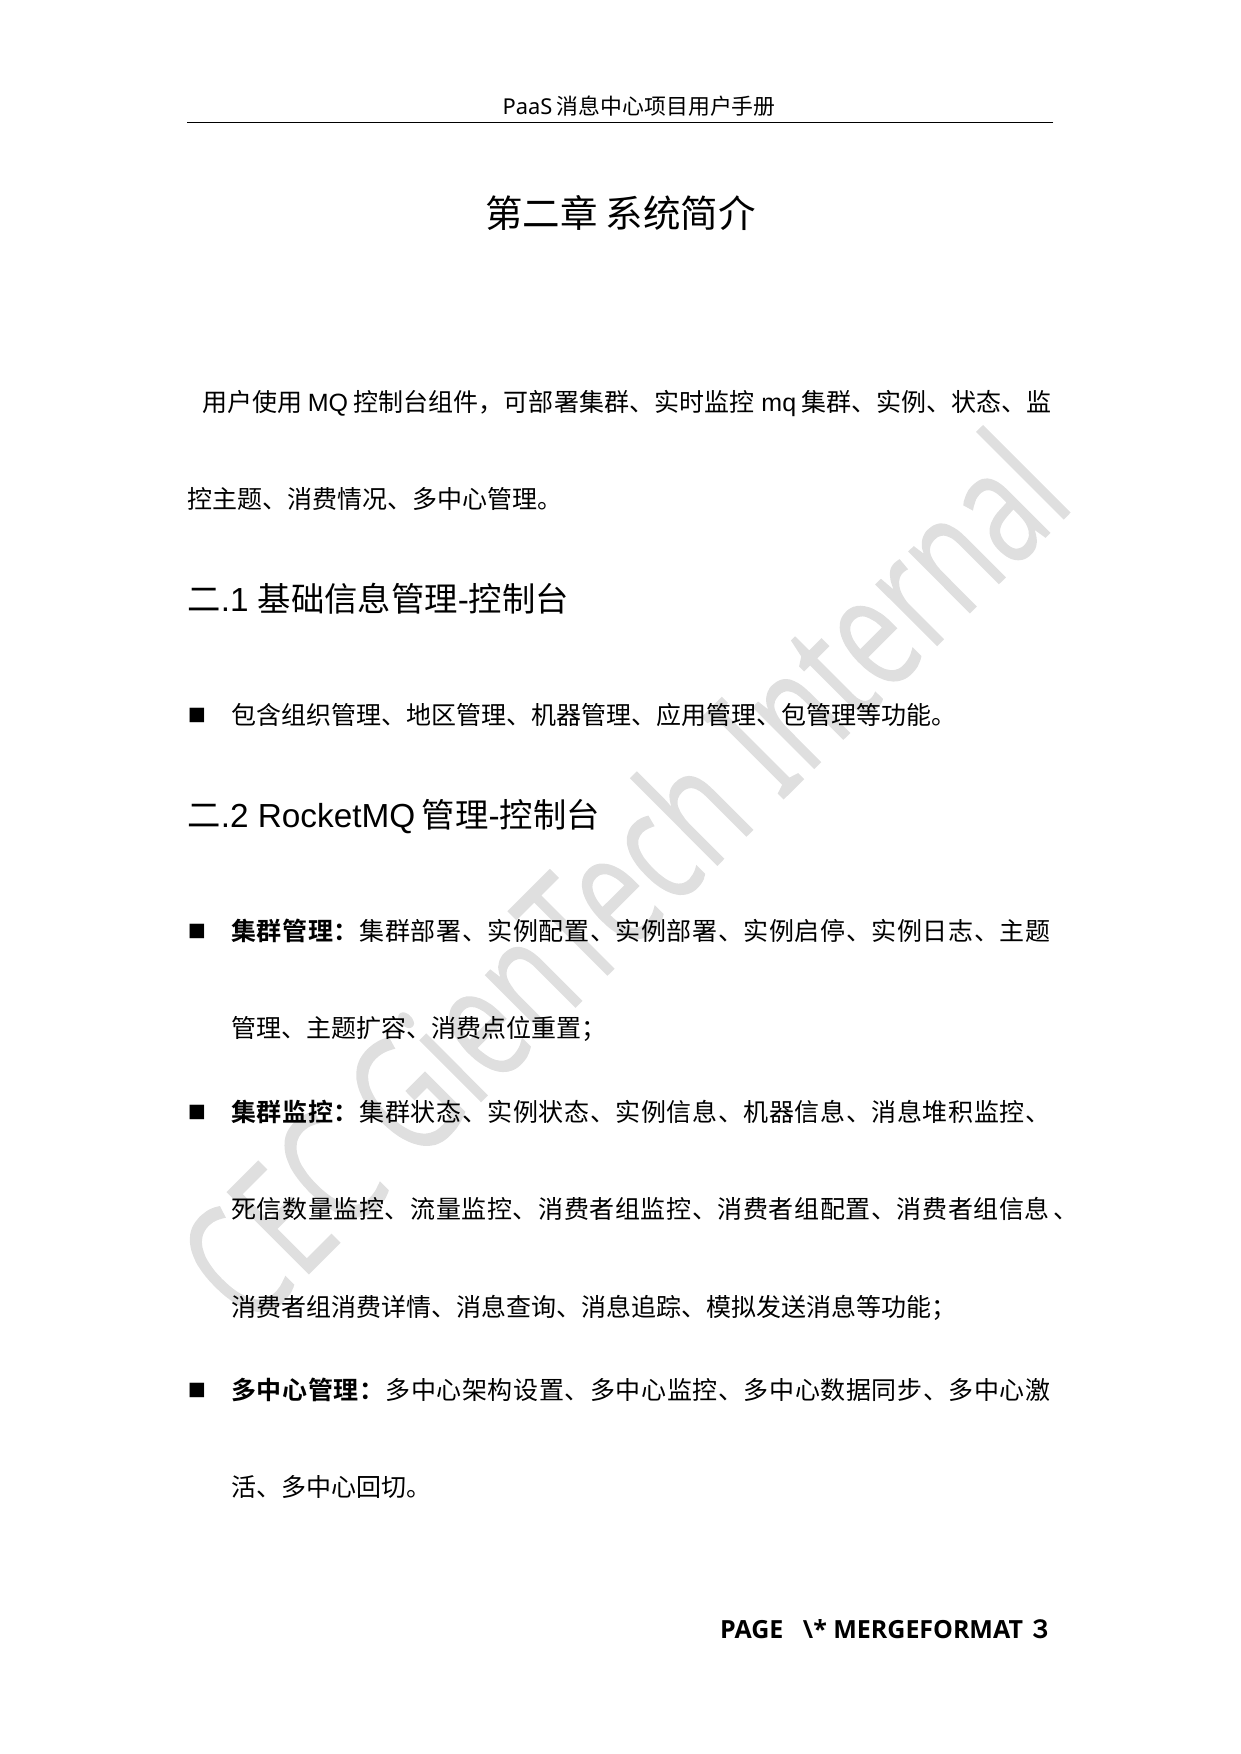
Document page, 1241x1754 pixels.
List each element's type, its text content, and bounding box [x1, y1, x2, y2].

list 多中心管理：多中心架构设置、多中心监控、多中心数据同步、多中心激活、多中心回切。 [187, 1356, 1053, 1518]
subtitle 系统简介 [187, 178, 1053, 243]
subtitle RocketMQ管理-控制台 [187, 781, 1053, 846]
list 集群管理：集群部署、实例配置、实例部署、实例启停、实例日志、主题管理、主题扩容、消费点位重置； [187, 897, 1053, 1059]
list 集群监控：集群状态、实例状态、实例信息、机器信息、消息堆积监控、死信数量监控、流量监控、消费者组监控、消费者组配置、消费者组信息、消费者组消费详情、消息查询、消息追踪、模拟发送消息等功能； [187, 1078, 1053, 1338]
text 用户使用MQ控制台组件，可部署集群、实时监控mq集群、实例、状态、监控主题、消费情况、多中心管理。 [187, 368, 1053, 531]
list 包含组织管理、地区管理、机器管理、应用管理、包管理等功能。 [187, 681, 1053, 746]
subtitle 基础信息管理-控制台 [187, 565, 1053, 630]
